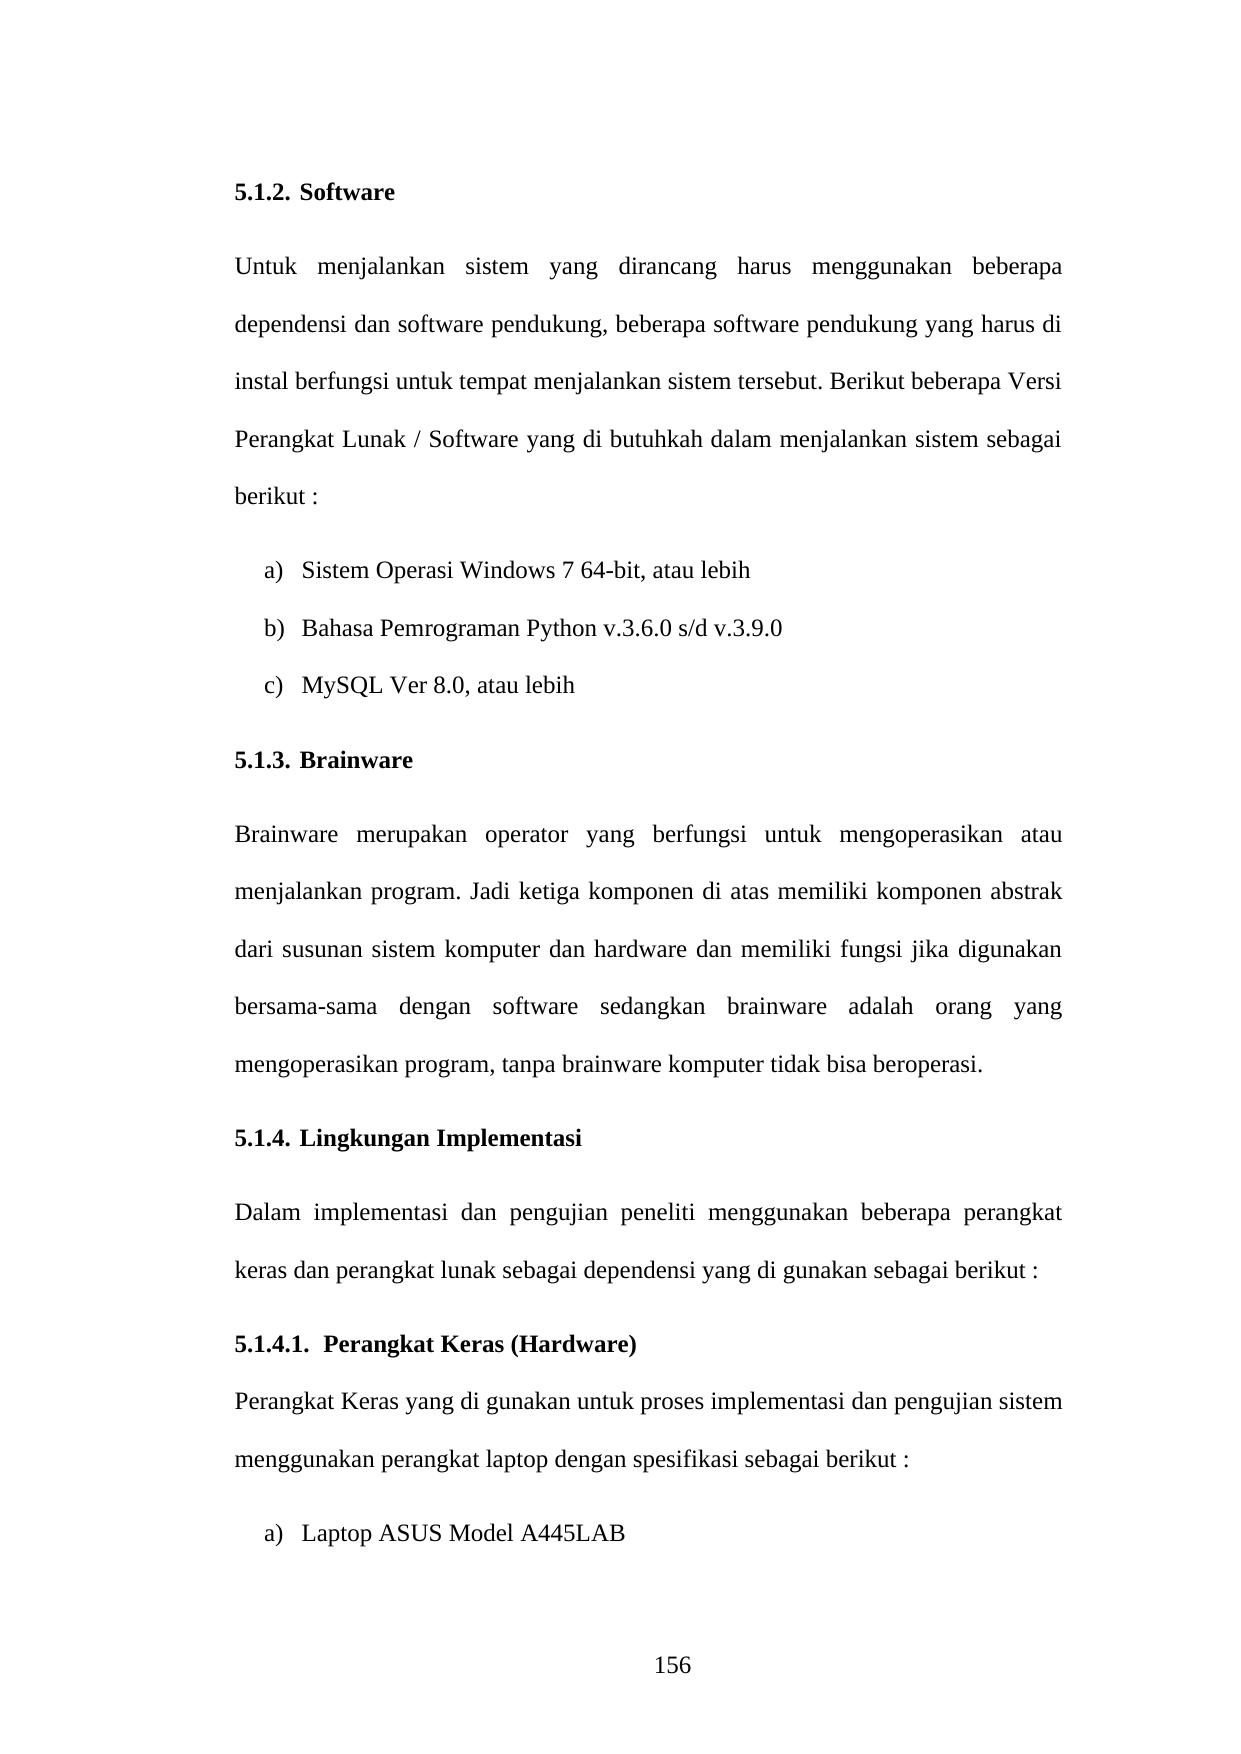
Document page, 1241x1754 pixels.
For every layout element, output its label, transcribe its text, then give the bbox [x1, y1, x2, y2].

list Laptop ASUS Model A445LAB [264, 1518, 1063, 1547]
text Brainware merupakan operator yang berfungsi untuk mengoperasikan atau menjalankan program. Jadi ketiga komponen di atas memiliki komponen abstrak dari susunan sistem komputer dan hardware dan memiliki fungsi jika digunakan bersama-sama dengan software sedangkan brainware adalah orang yang mengoperasikan program, tanpa brainware komputer tidak bisa beroperasi. [234, 819, 1063, 1078]
text Untuk menjalankan sistem yang dirancang harus menggunakan beberapa dependensi dan software pendukung, beberapa software pendukung yang harus di instal berfungsi untuk tempat menjalankan sistem tersebut. Berikut beberapa Versi Perangkat Lunak / Software yang di butuhkah dalam menjalankan sistem sebagai berikut : [234, 251, 1063, 510]
subtitle Lingkungan Implementasi [234, 1123, 1063, 1152]
list Sistem Operasi Windows 7 64-bit, atau lebih [264, 556, 1063, 584]
subtitle Brainware [234, 745, 1063, 773]
text Dalam implementasi dan pengujian peneliti menggunakan beberapa perangkat keras dan perangkat lunak sebagai dependensi yang di gunakan sebagai berikut : [234, 1197, 1063, 1283]
list Bahasa Pemrograman Python v.3.6.0 s/d v.3.9.0 [264, 613, 1063, 642]
text Perangkat Keras yang di gunakan untuk proses implementasi dan pengujian sistem menggunakan perangkat laptop dengan spesifikasi sebagai berikut : [234, 1386, 1063, 1473]
list MySQL Ver 8.0, atau lebih [264, 671, 1063, 699]
subtitle Perangkat Keras (Hardware) [234, 1329, 1063, 1358]
subtitle Software [234, 177, 1063, 206]
